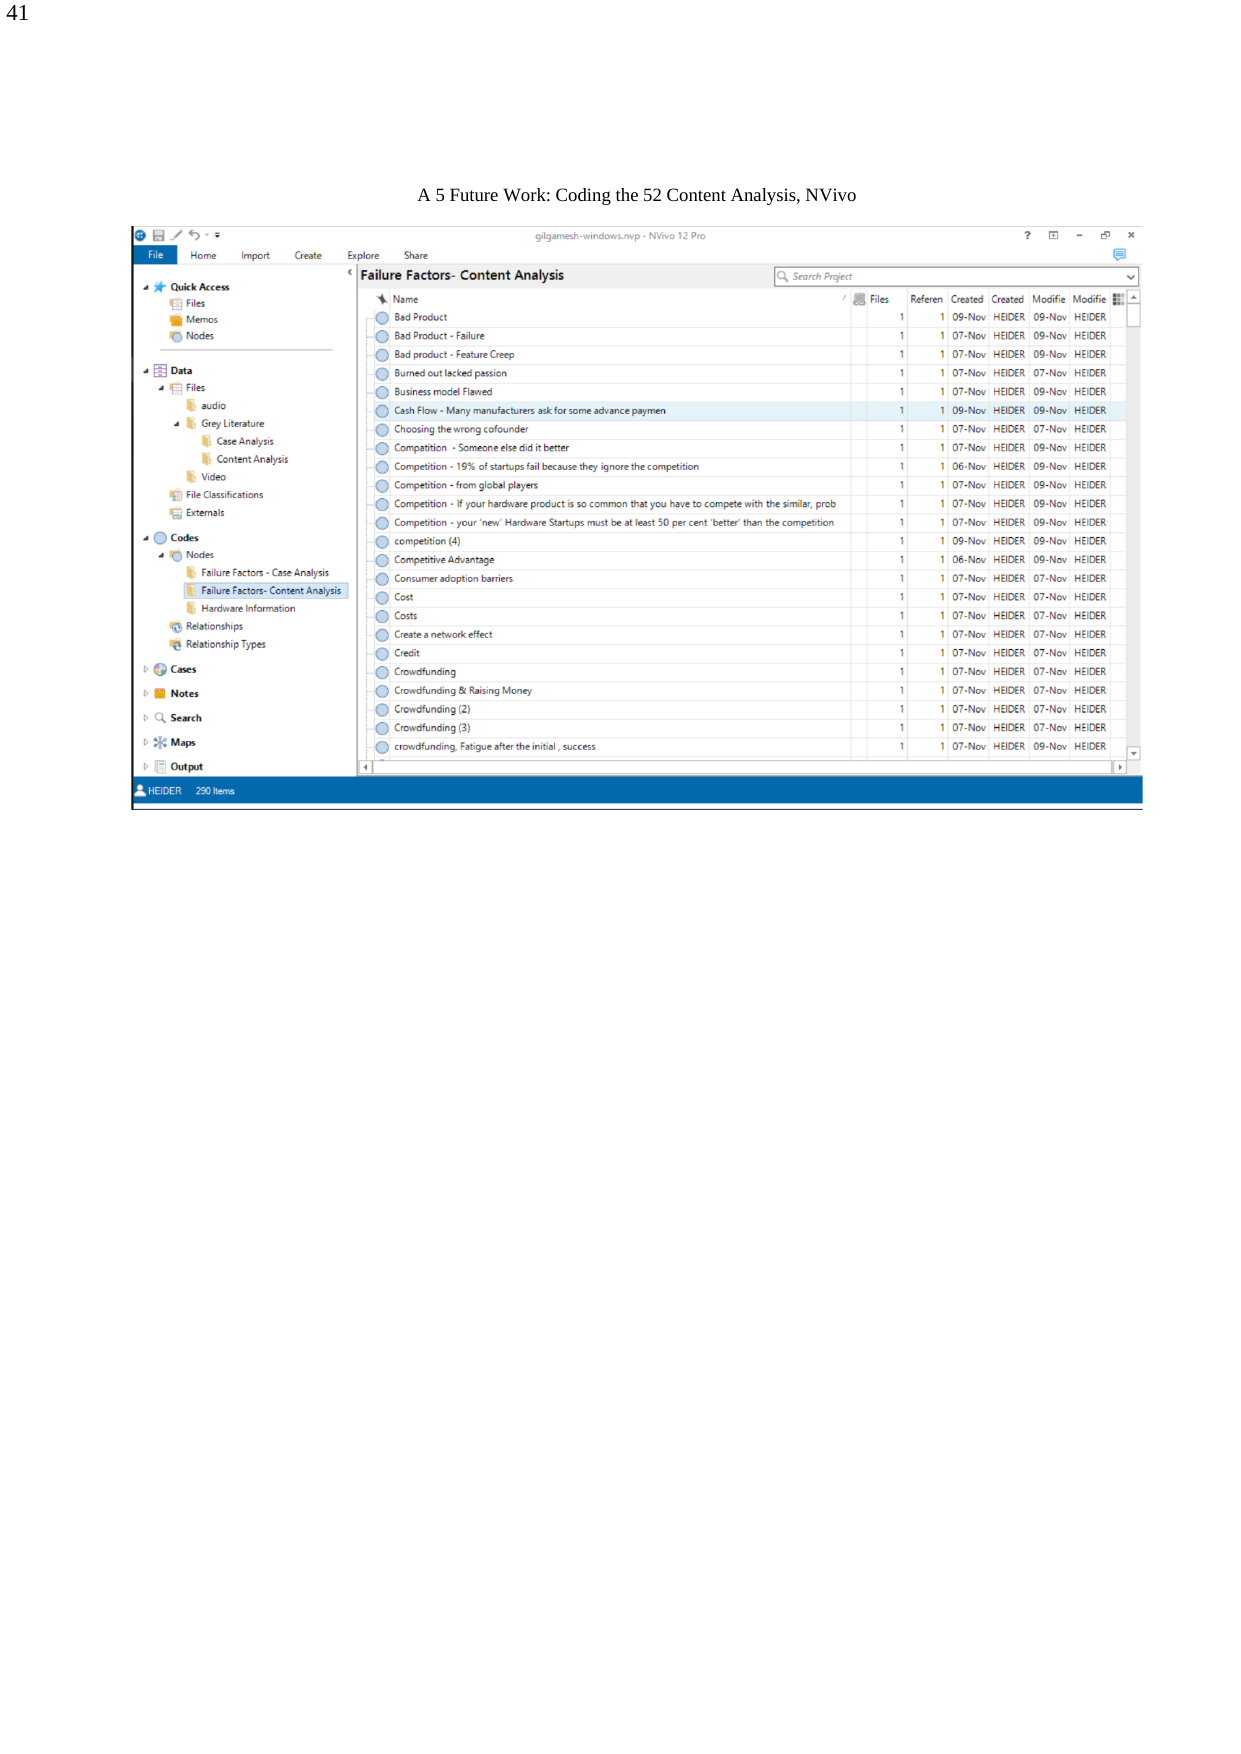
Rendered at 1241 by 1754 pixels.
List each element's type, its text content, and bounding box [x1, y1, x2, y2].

picture [131, 226, 1143, 810]
